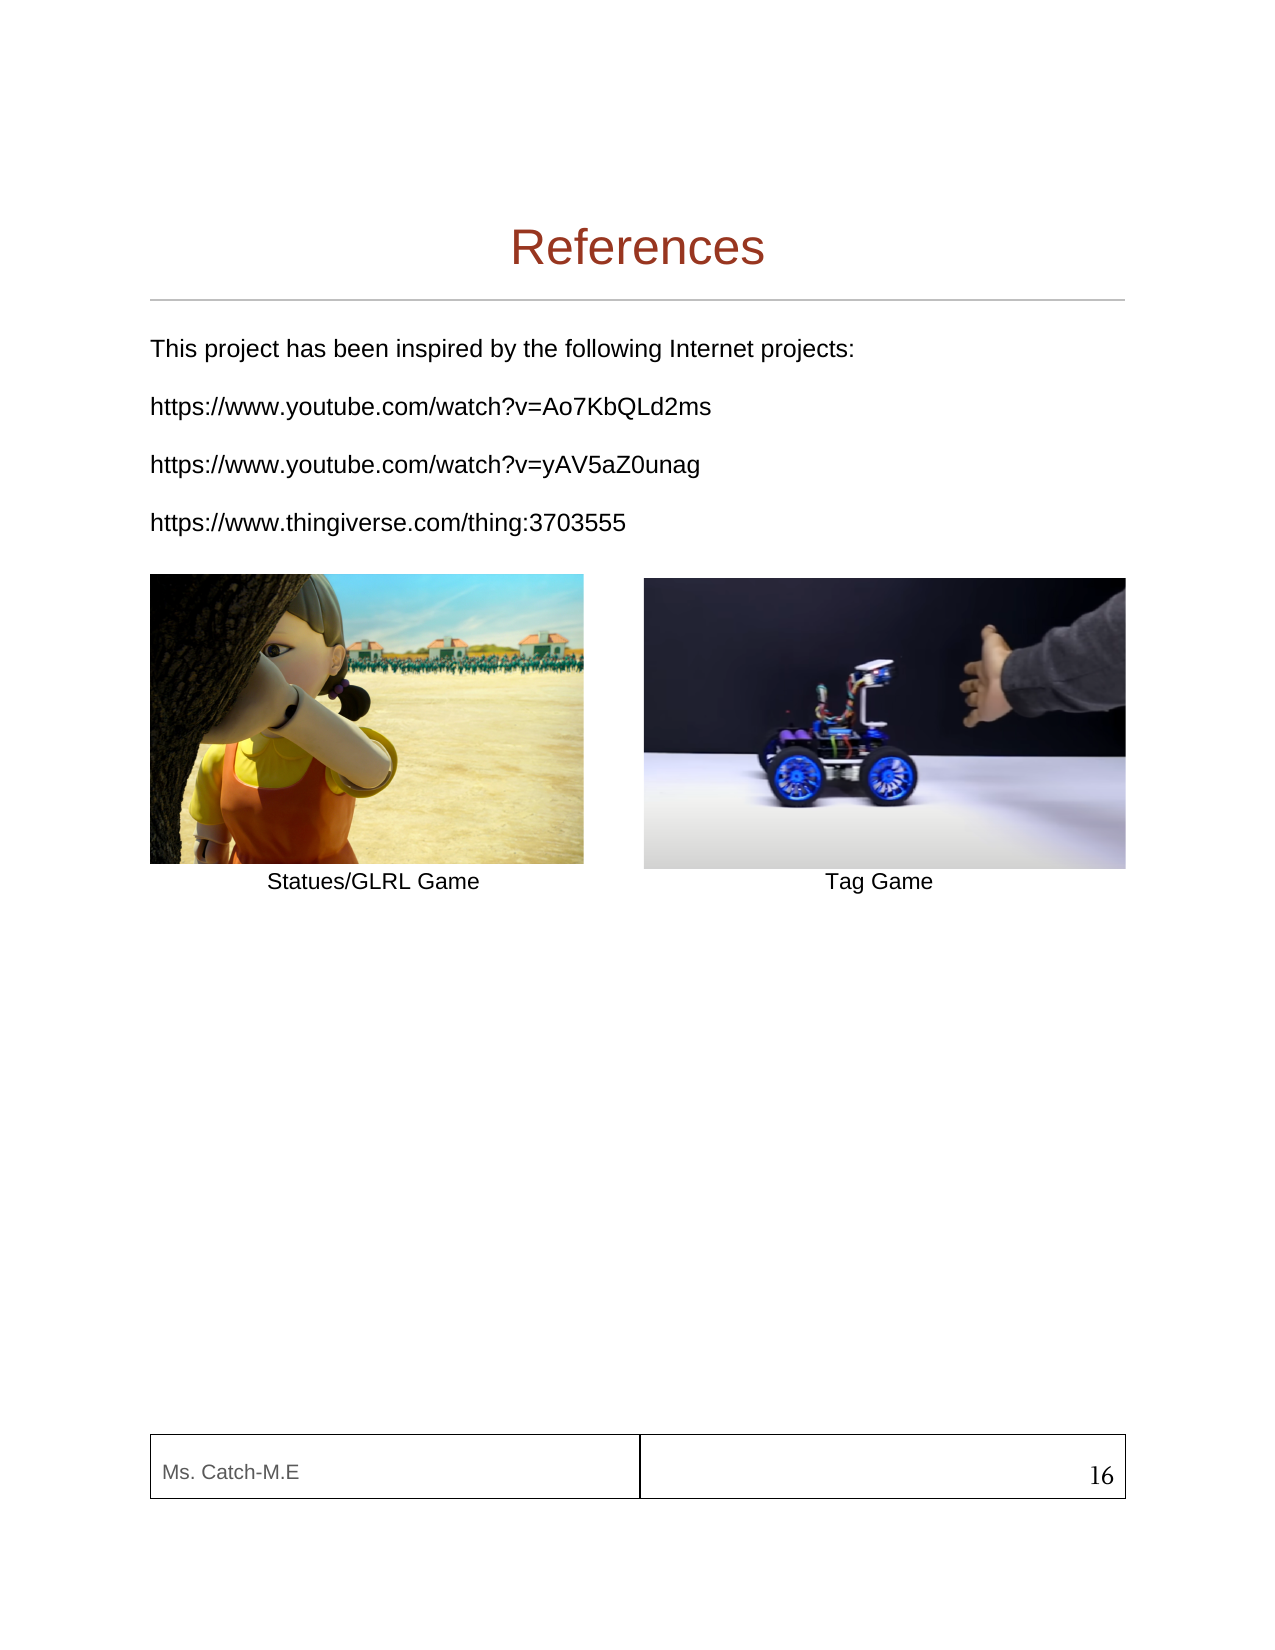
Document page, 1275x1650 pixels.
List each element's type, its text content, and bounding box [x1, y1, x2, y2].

text References [150, 217, 1125, 299]
picture [643, 578, 1126, 869]
text Statues/GLRL Game Tag Game [150, 868, 1125, 894]
text https://www.youtube.com/watch?v=yAV5aZ0unag [150, 450, 1125, 479]
text https://www.youtube.com/watch?v=Ao7KbQLd2ms [150, 392, 1125, 421]
text https://www.thingiverse.com/thing:3703555 [150, 508, 1125, 537]
picture [150, 574, 584, 864]
text This project has been inspired by the following Internet projects: [150, 334, 1125, 363]
